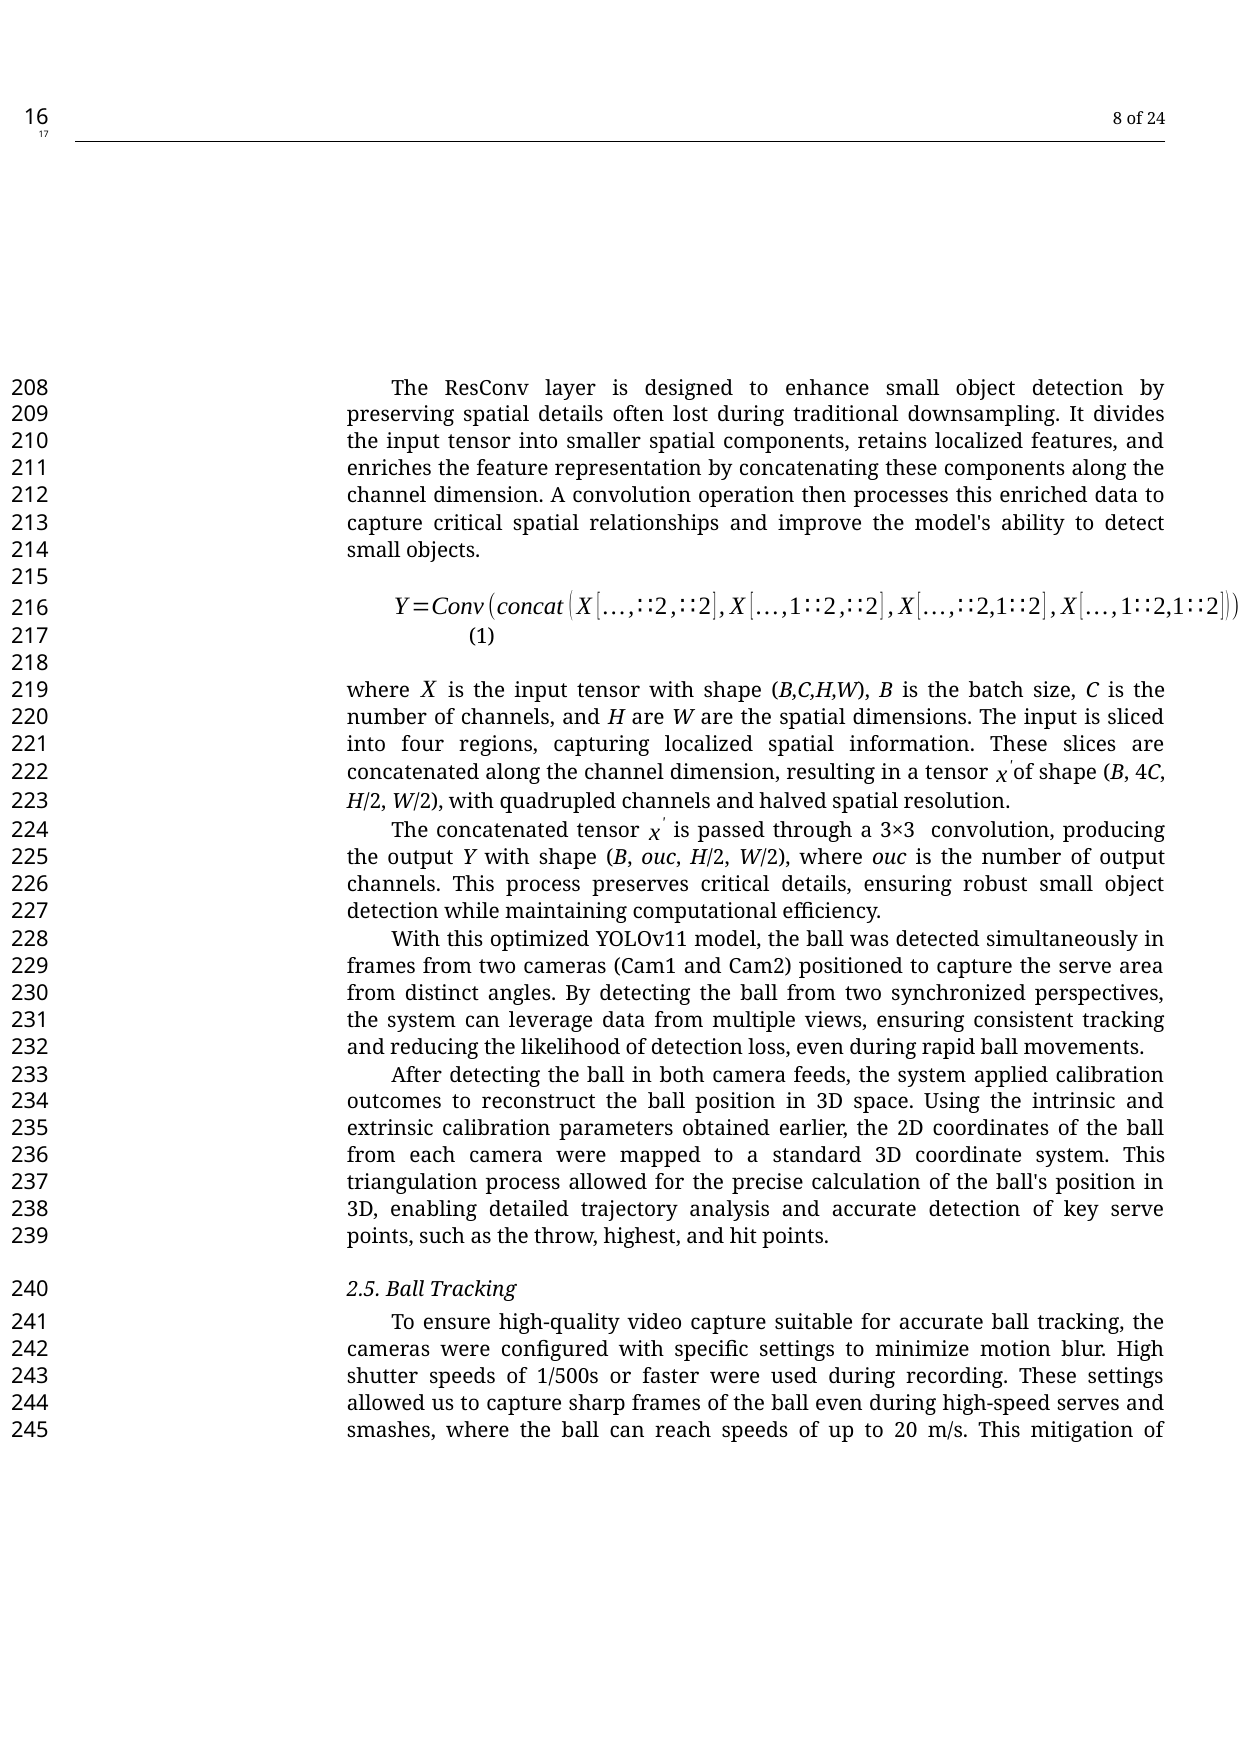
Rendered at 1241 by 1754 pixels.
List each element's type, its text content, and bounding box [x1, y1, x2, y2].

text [347, 1308, 1165, 1443]
text After detecting the ball in both camera feeds, the system applied calibration outcomes to reconstruct the ball position in 3D space. Using the intrinsic and extrinsic calibration parameters obtained earlier, the 2D coordinates of the ball from each camera were mapped to a standard 3D coordinate system. This triangulation process allowed for the precise calculation of the ball's position in 3D, enabling detailed trajectory analysis and accurate detection of key serve points, such as the throw, highest, and hit points. [347, 1060, 1165, 1250]
text With this optimized YOLOv11 model, the ball was detected simultaneously in frames from two cameras (Cam1 and Cam2) positioned to capture the serve area from distinct angles. By detecting the ball from two synchronized perspectives, the system can leverage data from multiple views, ensuring consistent tracking and reducing the likelihood of detection loss, even during rapid ball movements. [347, 925, 1165, 1060]
subtitle 2.5. Ball Tracking [347, 1275, 1165, 1302]
text (1) [347, 590, 1165, 649]
text The concatenated tensor is passed through a 3×3 convolution, producing the output Y with shape (B, ouc, H/2, W/2), where ouc is the number of output channels. This process preserves critical details, ensuring robust small object detection while maintaining computational efficiency. [347, 814, 1165, 925]
text where is the input tensor with shape (B,C,H,W), B is the batch size, C is the number of channels, and H are W are the spatial dimensions. The input is sliced into four regions, capturing localized spatial information. These slices are concatenated along the channel dimension, resulting in a tensor of shape (B, 4C, H/2, W/2), with quadrupled channels and halved spatial resolution. [347, 676, 1165, 814]
text The ResConv layer is designed to enhance small object detection by preserving spatial details often lost during traditional downsampling. It divides the input tensor into smaller spatial components, retains localized features, and enriches the feature representation by concatenating these components along the channel dimension. A convolution operation then processes this enriched data to capture critical spatial relationships and improve the model's ability to detect small objects. [347, 374, 1165, 563]
